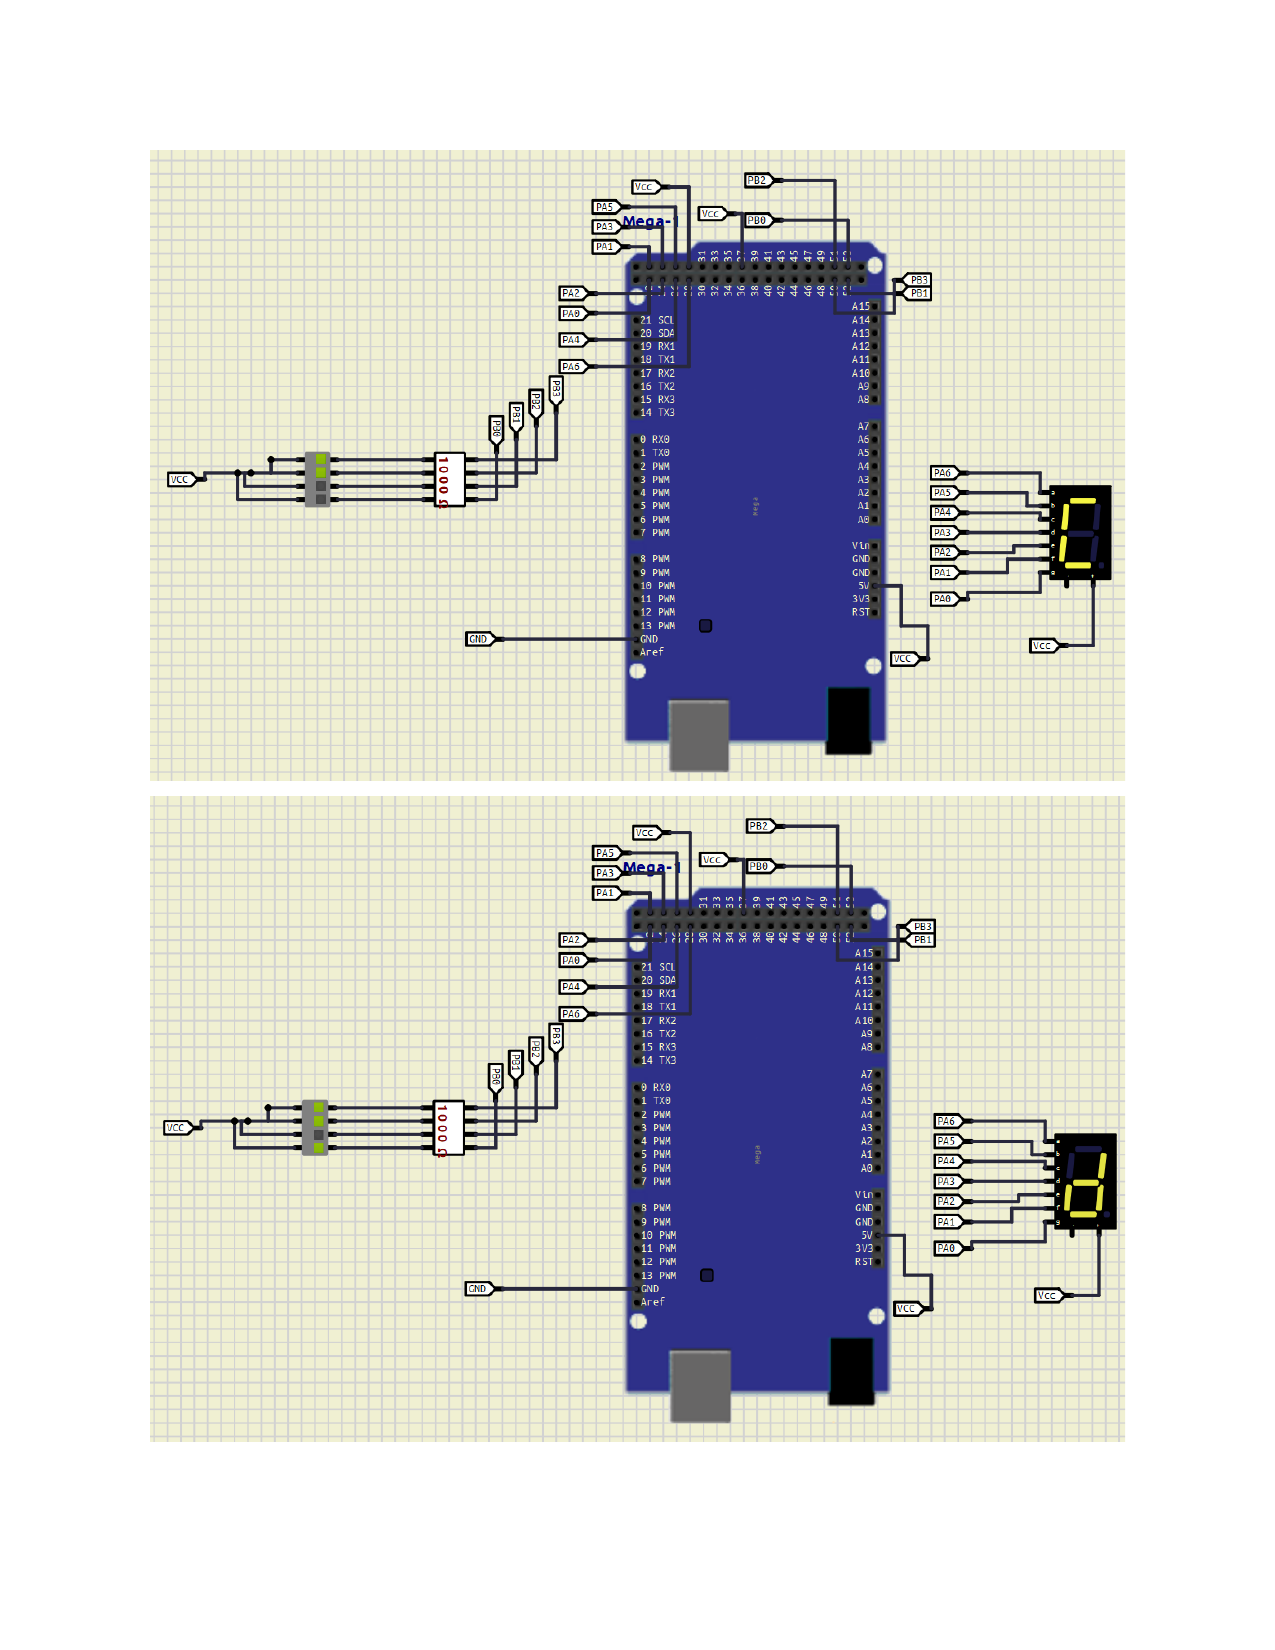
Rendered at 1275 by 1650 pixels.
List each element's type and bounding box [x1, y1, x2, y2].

picture [150, 150, 1125, 781]
picture [150, 796, 1125, 1442]
